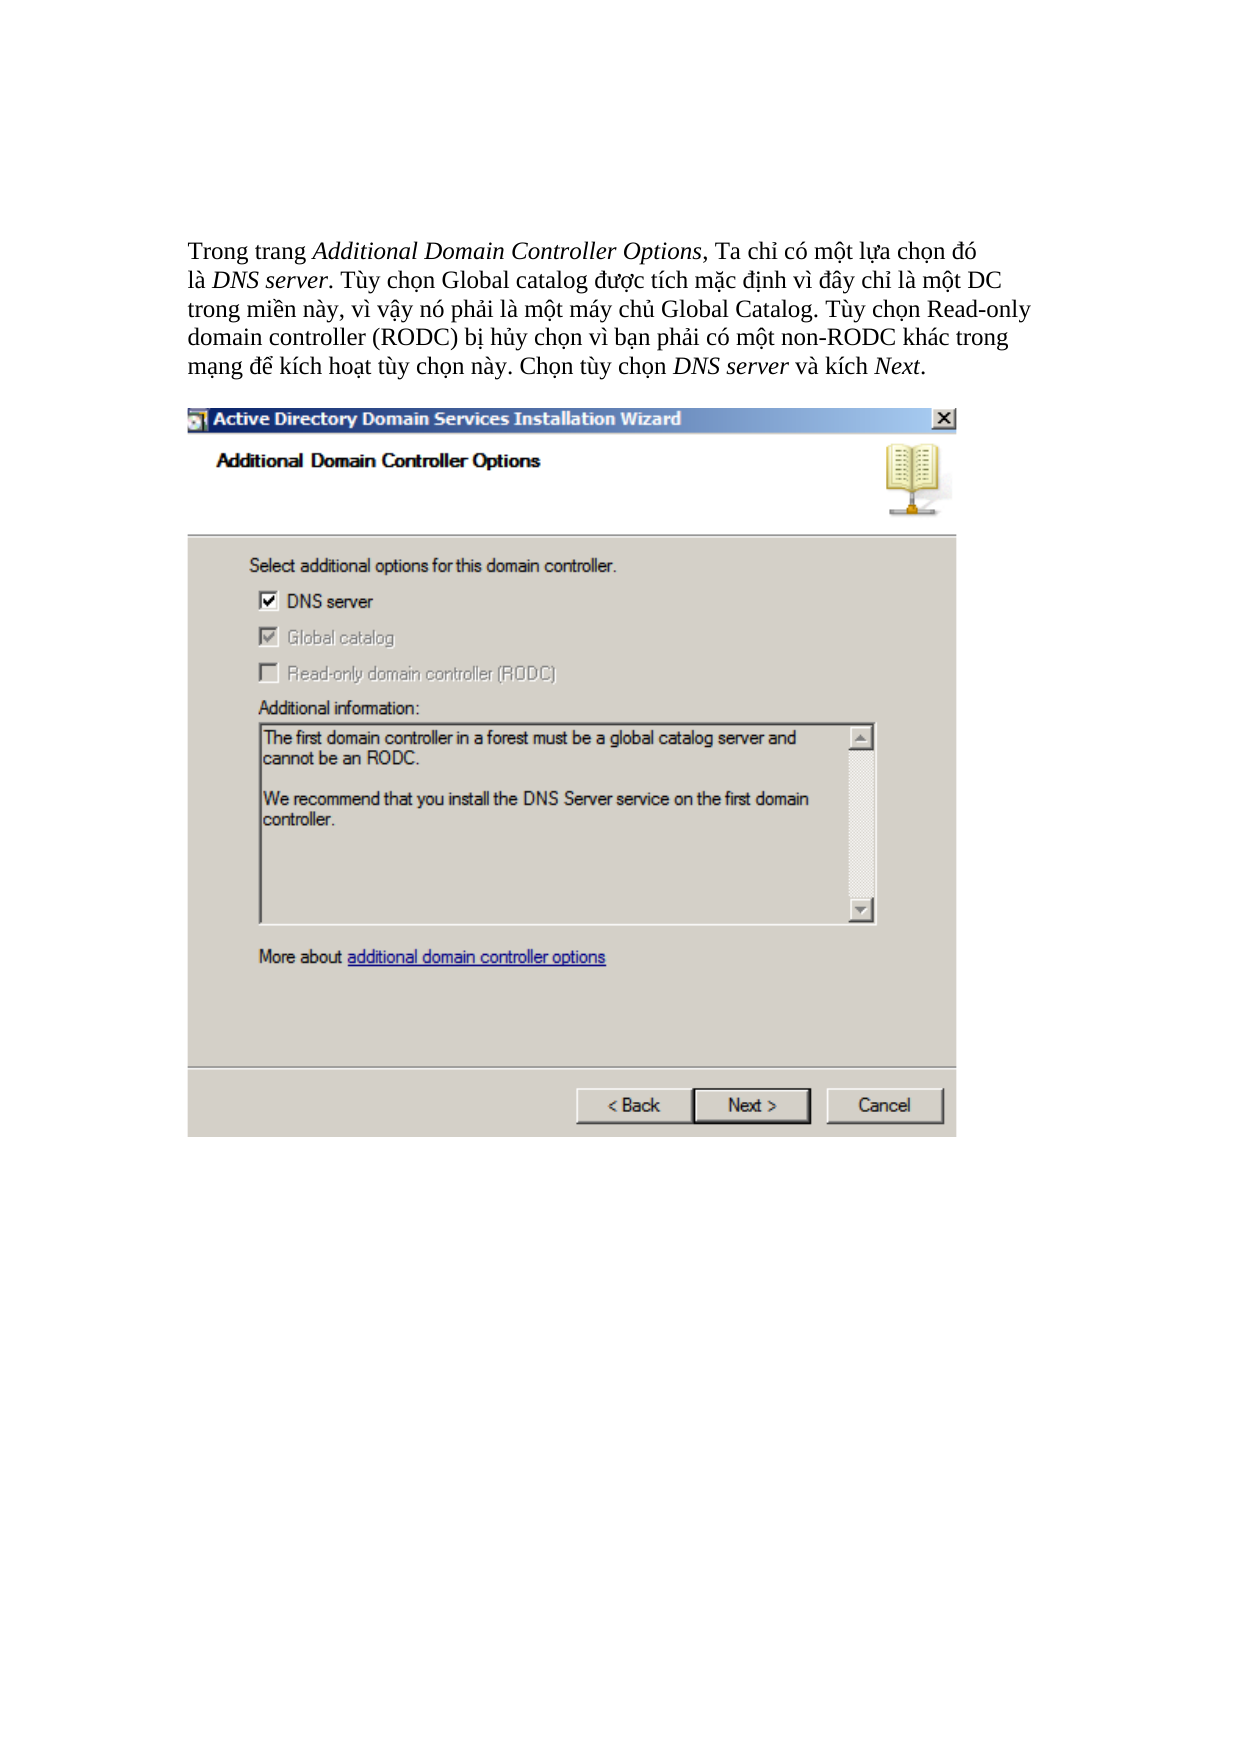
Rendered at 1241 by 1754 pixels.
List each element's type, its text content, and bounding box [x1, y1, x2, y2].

picture [187, 408, 957, 1137]
text Trong trang Additional Domain Controller Options, Ta chỉ có một lựa chọn đó là DNS server. Tùy chọn Global catalog được tích mặc định vì đây chỉ là một DC trong miền này, vì vậy nó phải là một máy chủ Global Catalog. Tùy chọn Read-only domain controller (RODC) bị hủy chọn vì bạn phải có một non-RODC khác trong mạng để kích hoạt tùy chọn này. Chọn tùy chọn DNS server và kích Next. [187, 236, 1053, 380]
